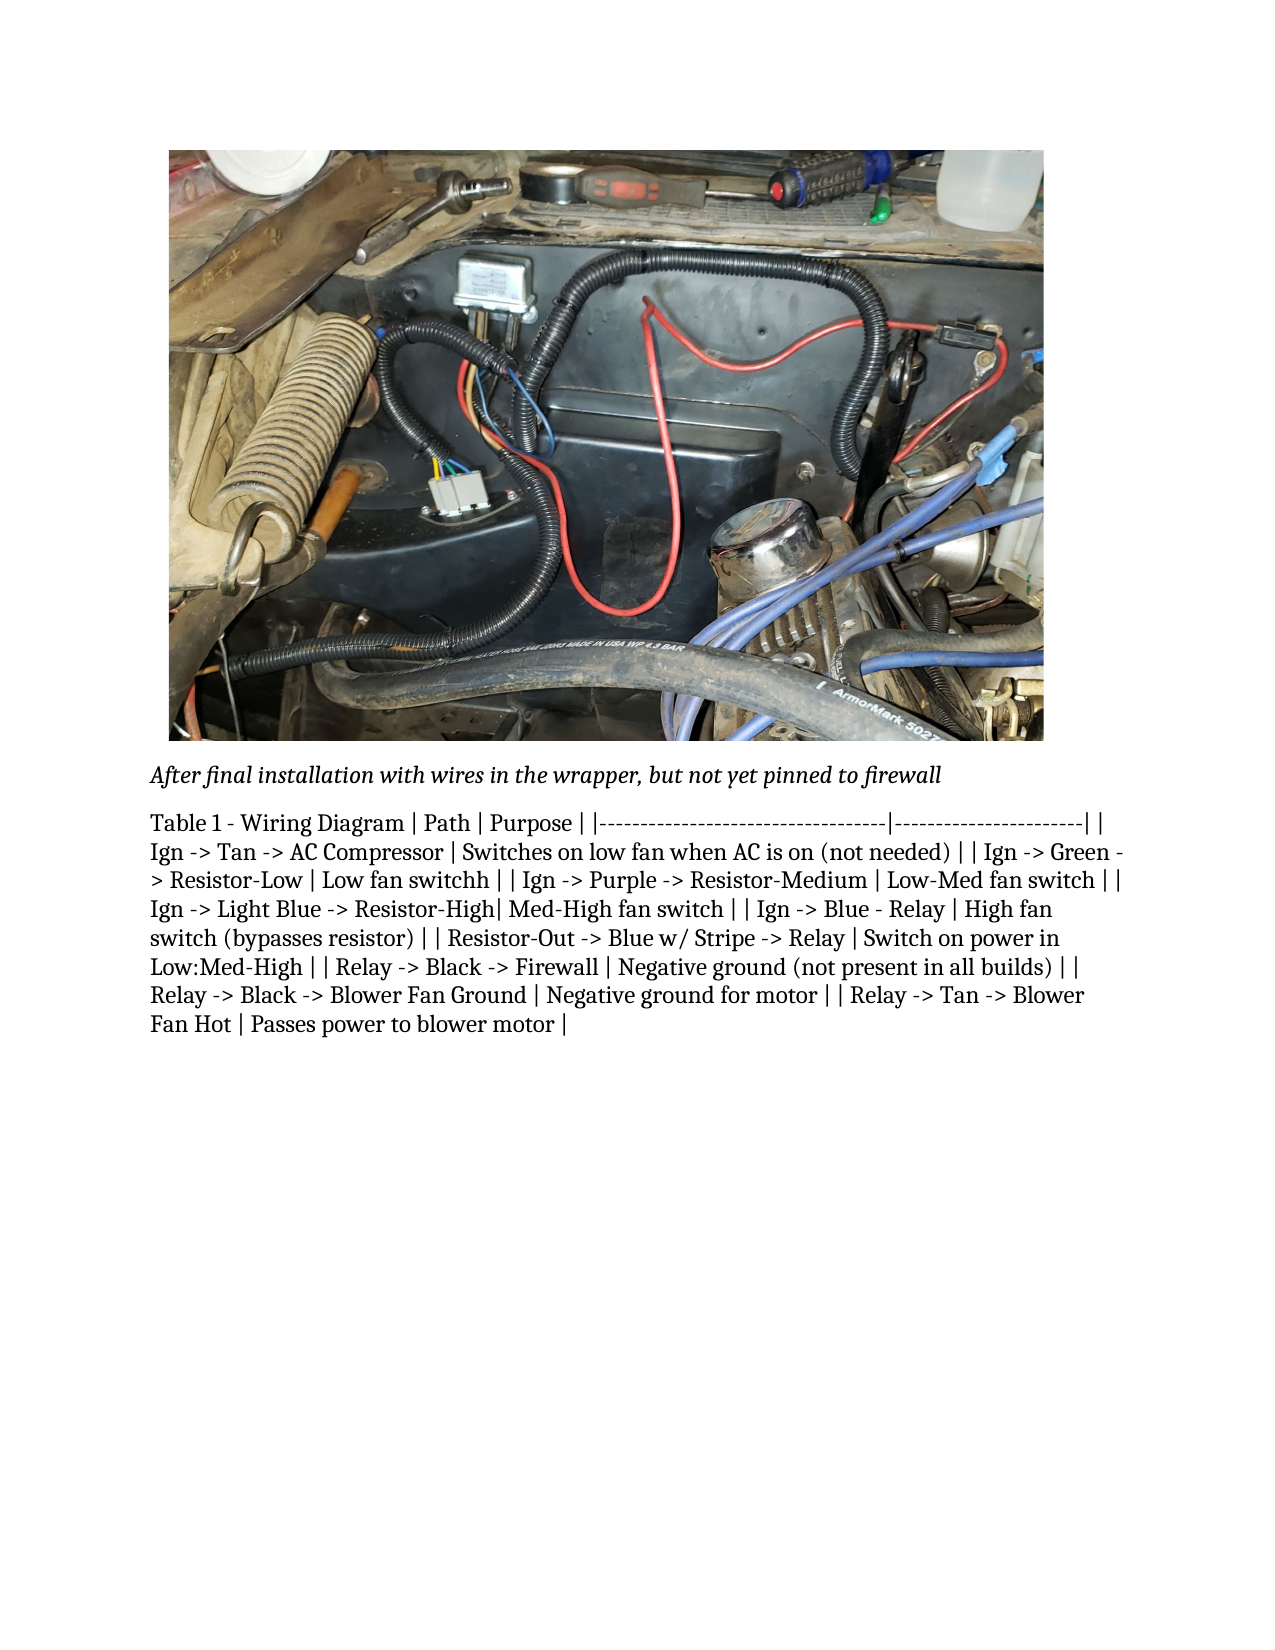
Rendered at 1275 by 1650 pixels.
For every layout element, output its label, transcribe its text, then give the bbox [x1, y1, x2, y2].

text After final installation with wires in the wrapper, but not yet pinned to firewall [150, 761, 1125, 790]
text Table 1 - Wiring Diagram | Path | Purpose | |-----------------------------------|-----------------------| | Ign -> Tan -> AC Compressor | Switches on low fan when AC is on (not needed) | | Ign -> Green -> Resistor-Low | Low fan switchh | | Ign -> Purple -> Resistor-Medium | Low-Med fan switch | | Ign -> Light Blue -> Resistor-High| Med-High fan switch | | Ign -> Blue - Relay | High fan switch (bypasses resistor) | | Resistor-Out -> Blue w/ Stripe -> Relay | Switch on power in Low:Med-High | | Relay -> Black -> Firewall | Negative ground (not present in all builds) | | Relay -> Black -> Blower Fan Ground | Negative ground for motor | | Relay -> Tan -> Blower Fan Hot | Passes power to blower motor | [150, 809, 1125, 1039]
picture [168, 150, 1044, 741]
